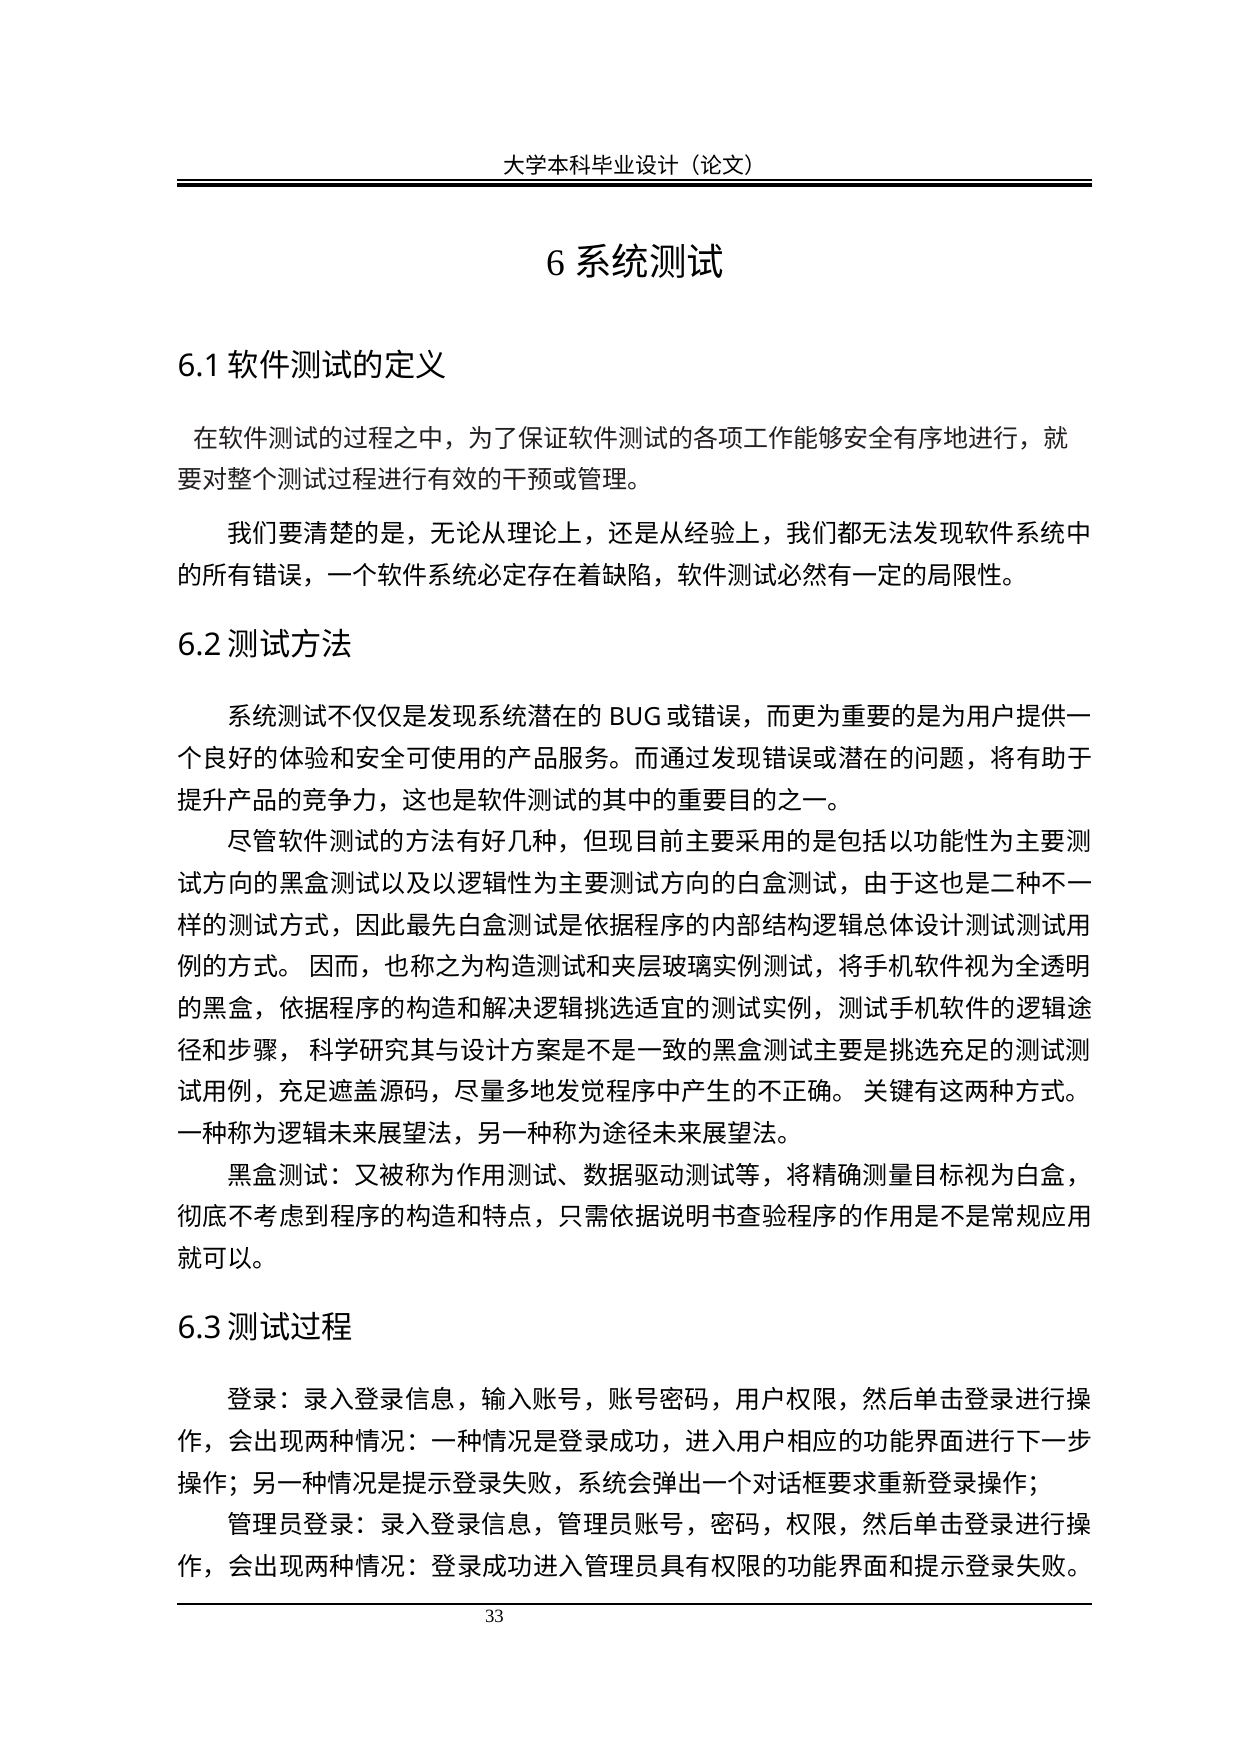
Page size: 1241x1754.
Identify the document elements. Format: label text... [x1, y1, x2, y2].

subtitle 6.3测试过程 [177, 1302, 1092, 1347]
subtitle 6.1软件测试的定义 [177, 340, 1092, 386]
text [177, 1499, 1092, 1583]
subtitle 6 系统测试 [177, 232, 1092, 286]
text 系统测试不仅仅是发现系统潜在的BUG或错误，而更为重要的是为用户提供一个良好的体验和安全可使用的产品服务。而通过发现错误或潜在的问题，将有助于提升产品的竞争力，这也是软件测试的其中的重要目的之一。 [177, 691, 1092, 816]
text 我们要清楚的是，无论从理论上，还是从经验上，我们都无法发现软件系统中的所有错误，一个软件系统必定存在着缺陷，软件测试必然有一定的局限性。 [177, 508, 1092, 592]
text 黑盒测试：又被称为作用测试、数据驱动测试等，将精确测量目标视为白盒，彻底不考虑到程序的构造和特点，只需依据说明书查验程序的作用是不是常规应用就可以。 [177, 1150, 1092, 1275]
subtitle 6.2测试方法 [177, 619, 1092, 664]
text 登录：录入登录信息，输入账号，账号密码，用户权限，然后单击登录进行操作，会出现两种情况：一种情况是登录成功，进入用户相应的功能界面进行下一步操作；另一种情况是提示登录失败，系统会弹出一个对话框要求重新登录操作； [177, 1374, 1092, 1499]
text 在软件测试的过程之中，为了保证软件测试的各项工作能够安全有序地进行，就要对整个测试过程进行有效的干预或管理。 [177, 413, 1092, 496]
text 尽管软件测试的方法有好几种，但现目前主要采用的是包括以功能性为主要测试方向的黑盒测试以及以逻辑性为主要测试方向的白盒测试，由于这也是二种不一样的测试方式，因此最先白盒测试是依据程序的内部结构逻辑总体设计测试测试用例的方式。 因而，也称之为构造测试和夹层玻璃实例测试，将手机软件视为全透明的黑盒，依据程序的构造和解决逻辑挑选适宜的测试实例，测试手机软件的逻辑途径和步骤， 科学研究其与设计方案是不是一致的黑盒测试主要是挑选充足的测试测试用例，充足遮盖源码，尽量多地发觉程序中产生的不正确。 关键有这两种方式。 一种称为逻辑未来展望法，另一种称为途径未来展望法。 [177, 816, 1092, 1150]
